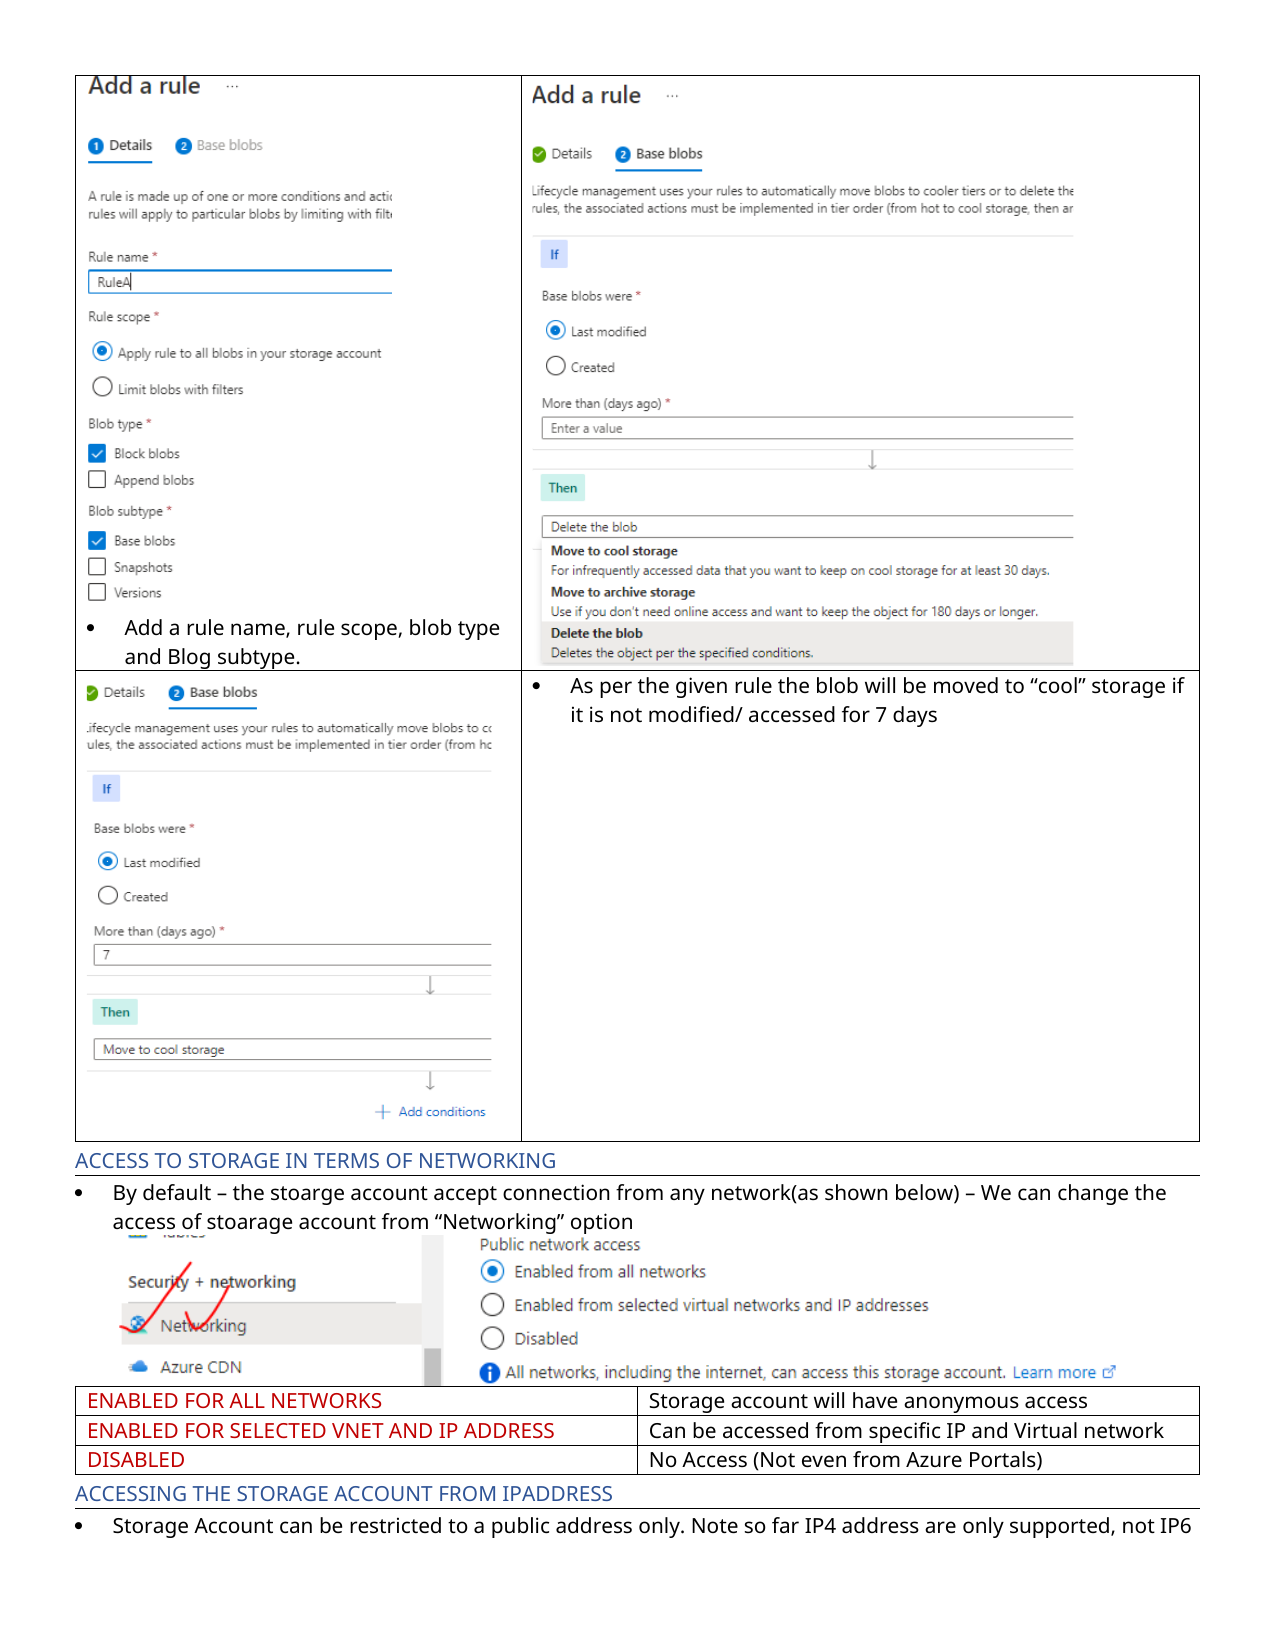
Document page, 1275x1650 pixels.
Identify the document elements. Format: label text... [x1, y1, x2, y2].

table_cell Add a rule name, rule scope, blob type and Blog subtype. [76, 76, 521, 670]
table_cell As per the given rule the blob will be moved to “cool” storage if it is not modified/ accessed for 7 days [522, 671, 1199, 1141]
table_header Storage account will have anonymous access [638, 1387, 1199, 1415]
table_cell ENABLED FOR SELECTED VNET AND IP ADDRESS [76, 1416, 637, 1444]
list By default – the stoarge account accept connection from any network(as shown below) – We can change the access of stoarage account from “Networking” option [75, 1178, 1200, 1235]
picture [86, 671, 492, 1140]
list Storage Account can be restricted to a public address only. Note so far IP4 address are only supported, not IP6 [75, 1511, 1200, 1540]
subtitle ACCESS TO STORAGE IN TERMS OF NETWORKING [75, 1146, 1200, 1175]
picture [532, 76, 1074, 666]
table_cell [76, 671, 521, 1141]
picture [118, 1235, 1157, 1386]
table_cell No Access (Not even from Azure Portals) [638, 1446, 1199, 1474]
table_cell [522, 76, 1199, 670]
picture [86, 76, 392, 614]
table_header ENABLED FOR ALL NETWORKS [76, 1387, 637, 1415]
subtitle ACCESSING THE STORAGE ACCOUNT FROM IPADDRESS [75, 1479, 1200, 1508]
table_cell Can be accessed from specific IP and Virtual network [638, 1416, 1199, 1444]
table_cell DISABLED [76, 1446, 637, 1474]
